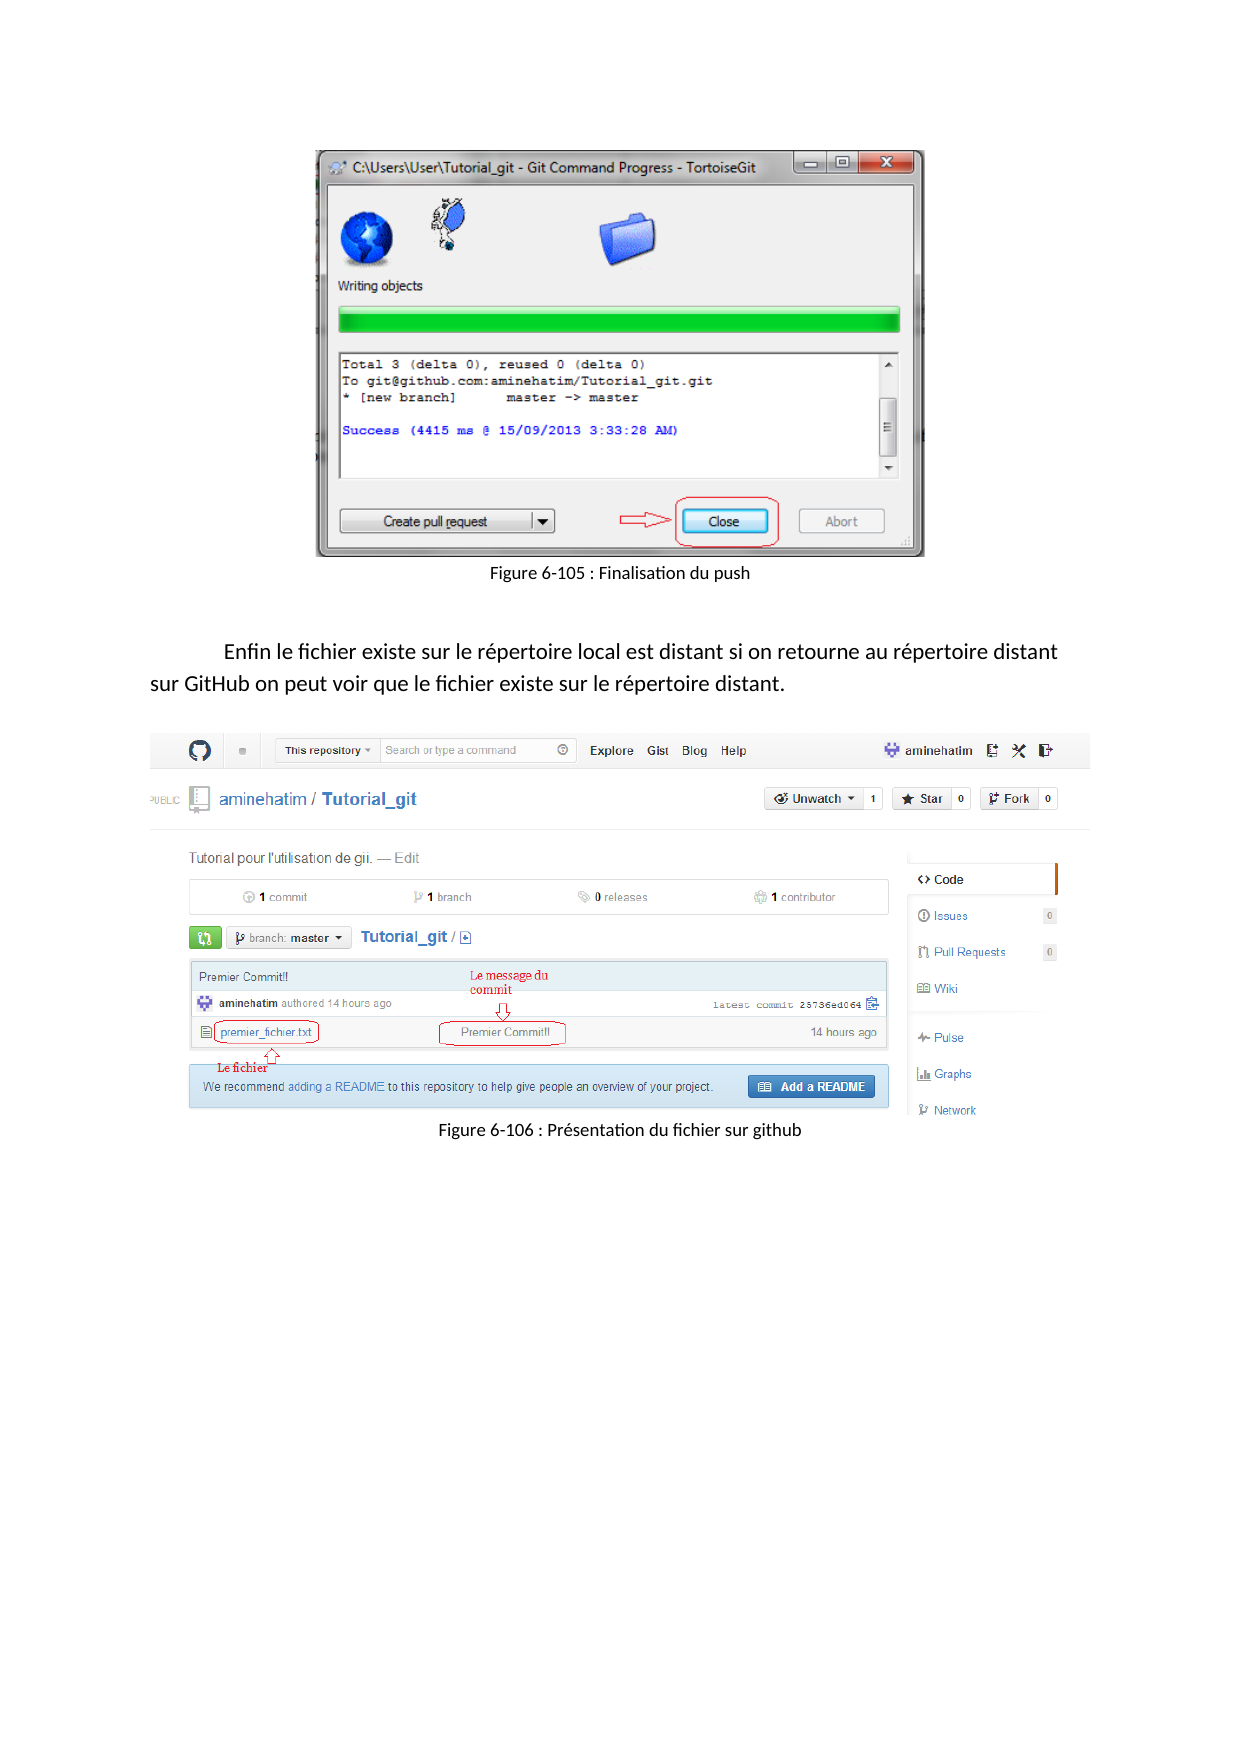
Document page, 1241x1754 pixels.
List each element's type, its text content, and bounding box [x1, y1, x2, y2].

picture [315, 150, 925, 557]
text Enfin le fichier existe sur le répertoire local est distant si on retourne au répertoire distant sur GitHub on peut voir que le fichier existe sur le répertoire distant. [150, 637, 1090, 697]
picture [150, 733, 1091, 1115]
